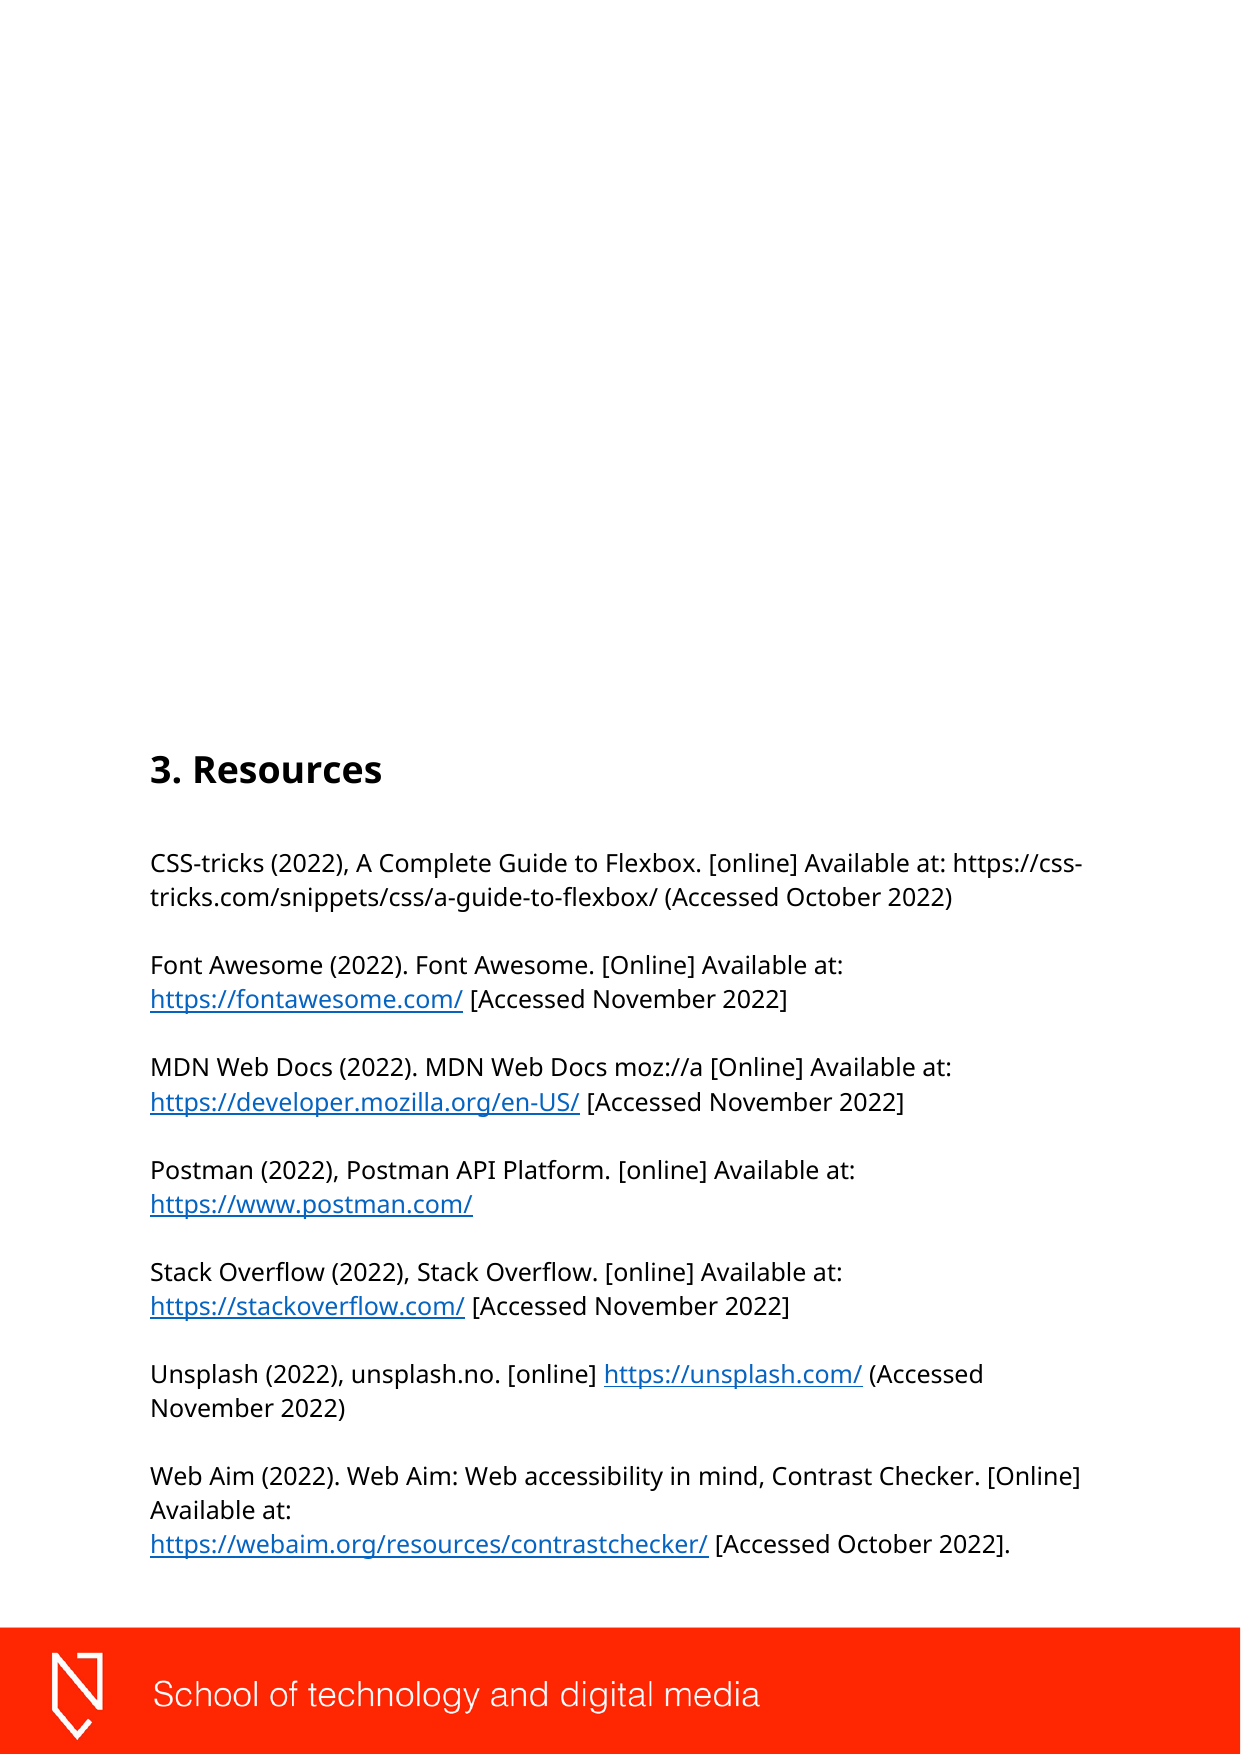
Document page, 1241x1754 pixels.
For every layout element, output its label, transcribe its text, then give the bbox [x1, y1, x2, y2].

text https://developer.mozilla.org/en-US/ [Accessed November 2022] [150, 1084, 1090, 1118]
subtitle 3. Resources [150, 744, 1090, 795]
picture [0, 1618, 1241, 1754]
text Unsplash (2022), unsplash.no. [online] https://unsplash.com/ (Accessed November 2022) [150, 1357, 1090, 1425]
text Web Aim (2022). Web Aim: Web accessibility in mind, Contrast Checker. [Online] Available at: [150, 1459, 1090, 1527]
text Postman (2022), Postman API Platform. [online] Available at: https://www.postman.com/ [150, 1152, 1090, 1220]
text MDN Web Docs (2022). MDN Web Docs moz://a [Online] Available at: [150, 1050, 1090, 1084]
text Stack Overflow (2022), Stack Overflow. [online] Available at: https://stackoverflow.com/ [Accessed November 2022] [150, 1254, 1090, 1323]
text Font Awesome (2022). Font Awesome. [Online] Available at: https://fontawesome.com/ [Accessed November 2022] [150, 948, 1090, 1016]
text CSS-tricks (2022), A Complete Guide to Flexbox. [online] Available at: https://css- [150, 846, 1090, 880]
text tricks.com/snippets/css/a-guide-to-flexbox/ (Accessed October 2022) [150, 880, 1090, 914]
text https://webaim.org/resources/contrastchecker/ [Accessed October 2022]. [150, 1527, 1090, 1561]
